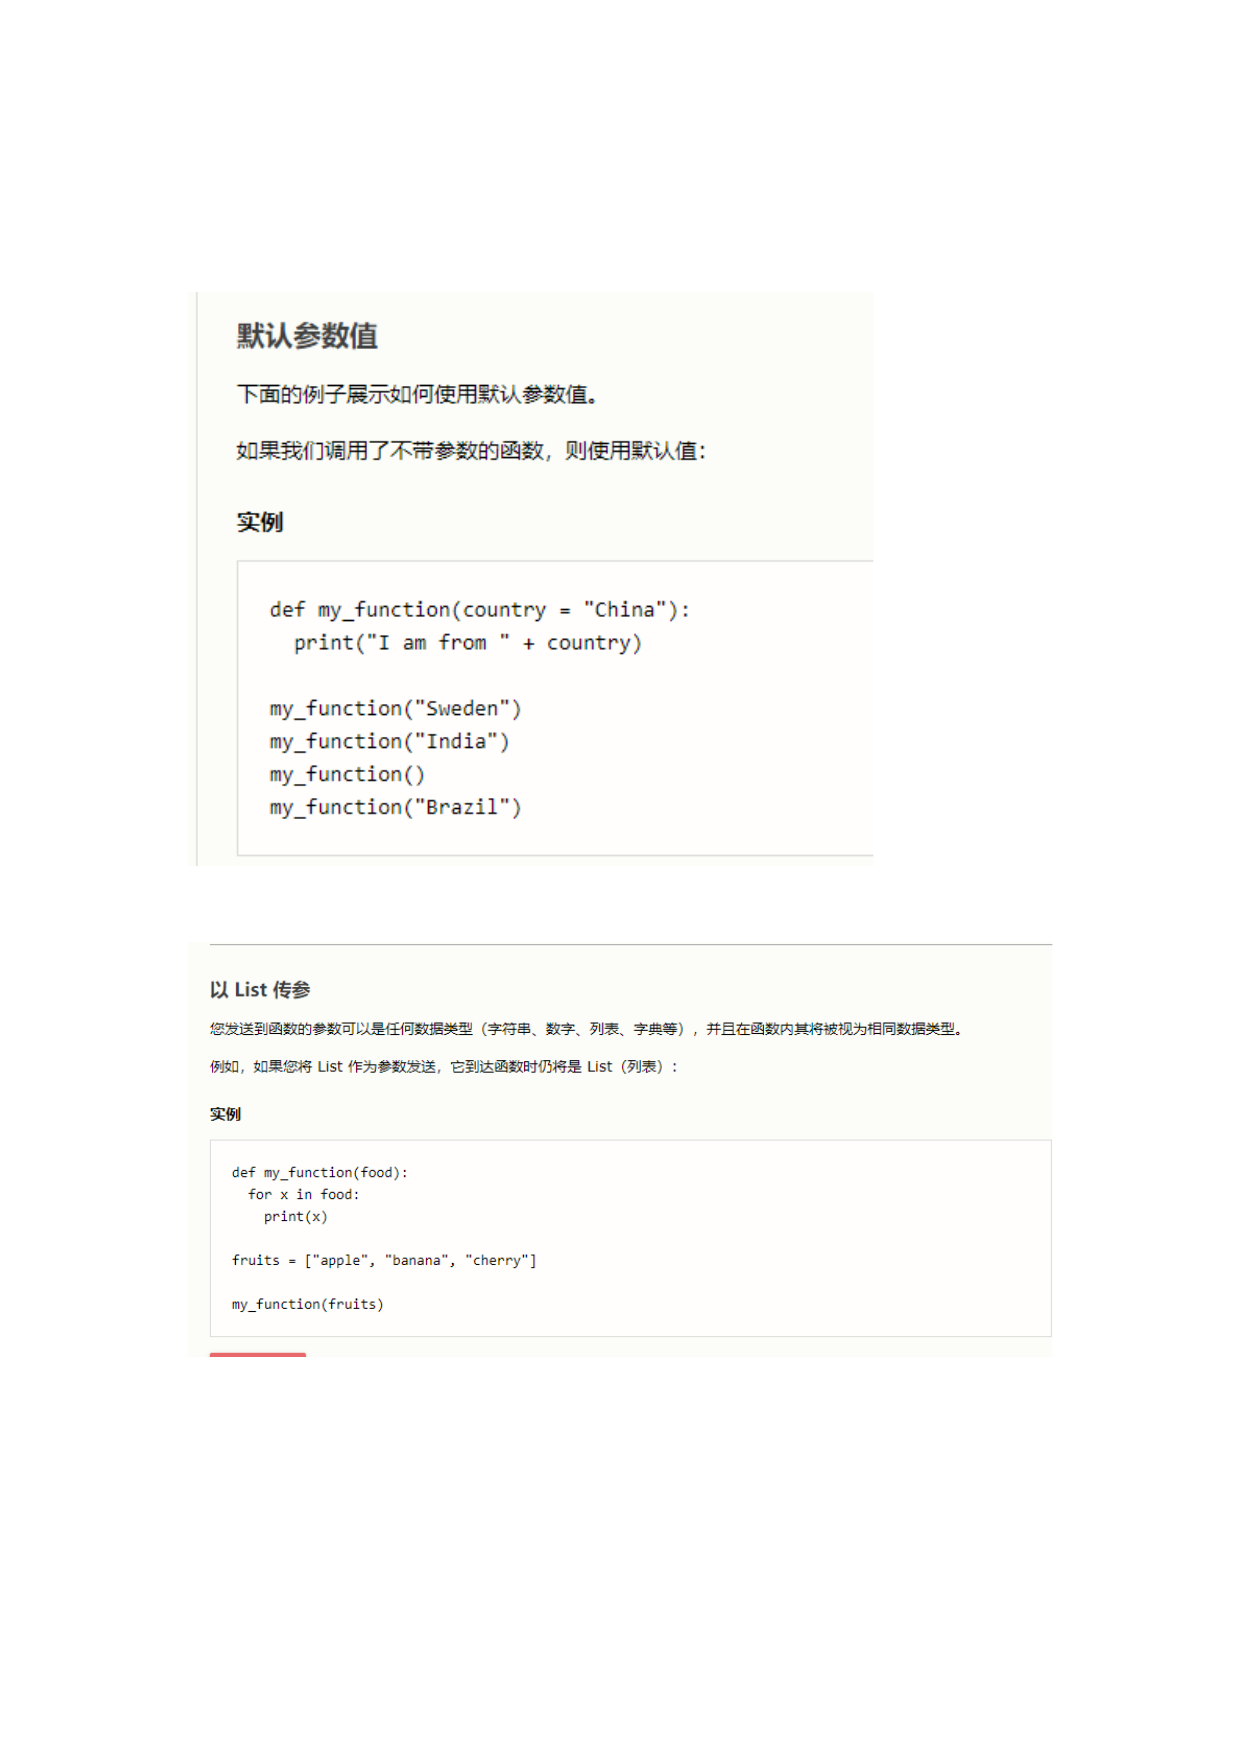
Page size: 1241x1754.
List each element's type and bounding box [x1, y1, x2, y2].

picture [187, 292, 874, 866]
picture [187, 942, 1053, 1357]
